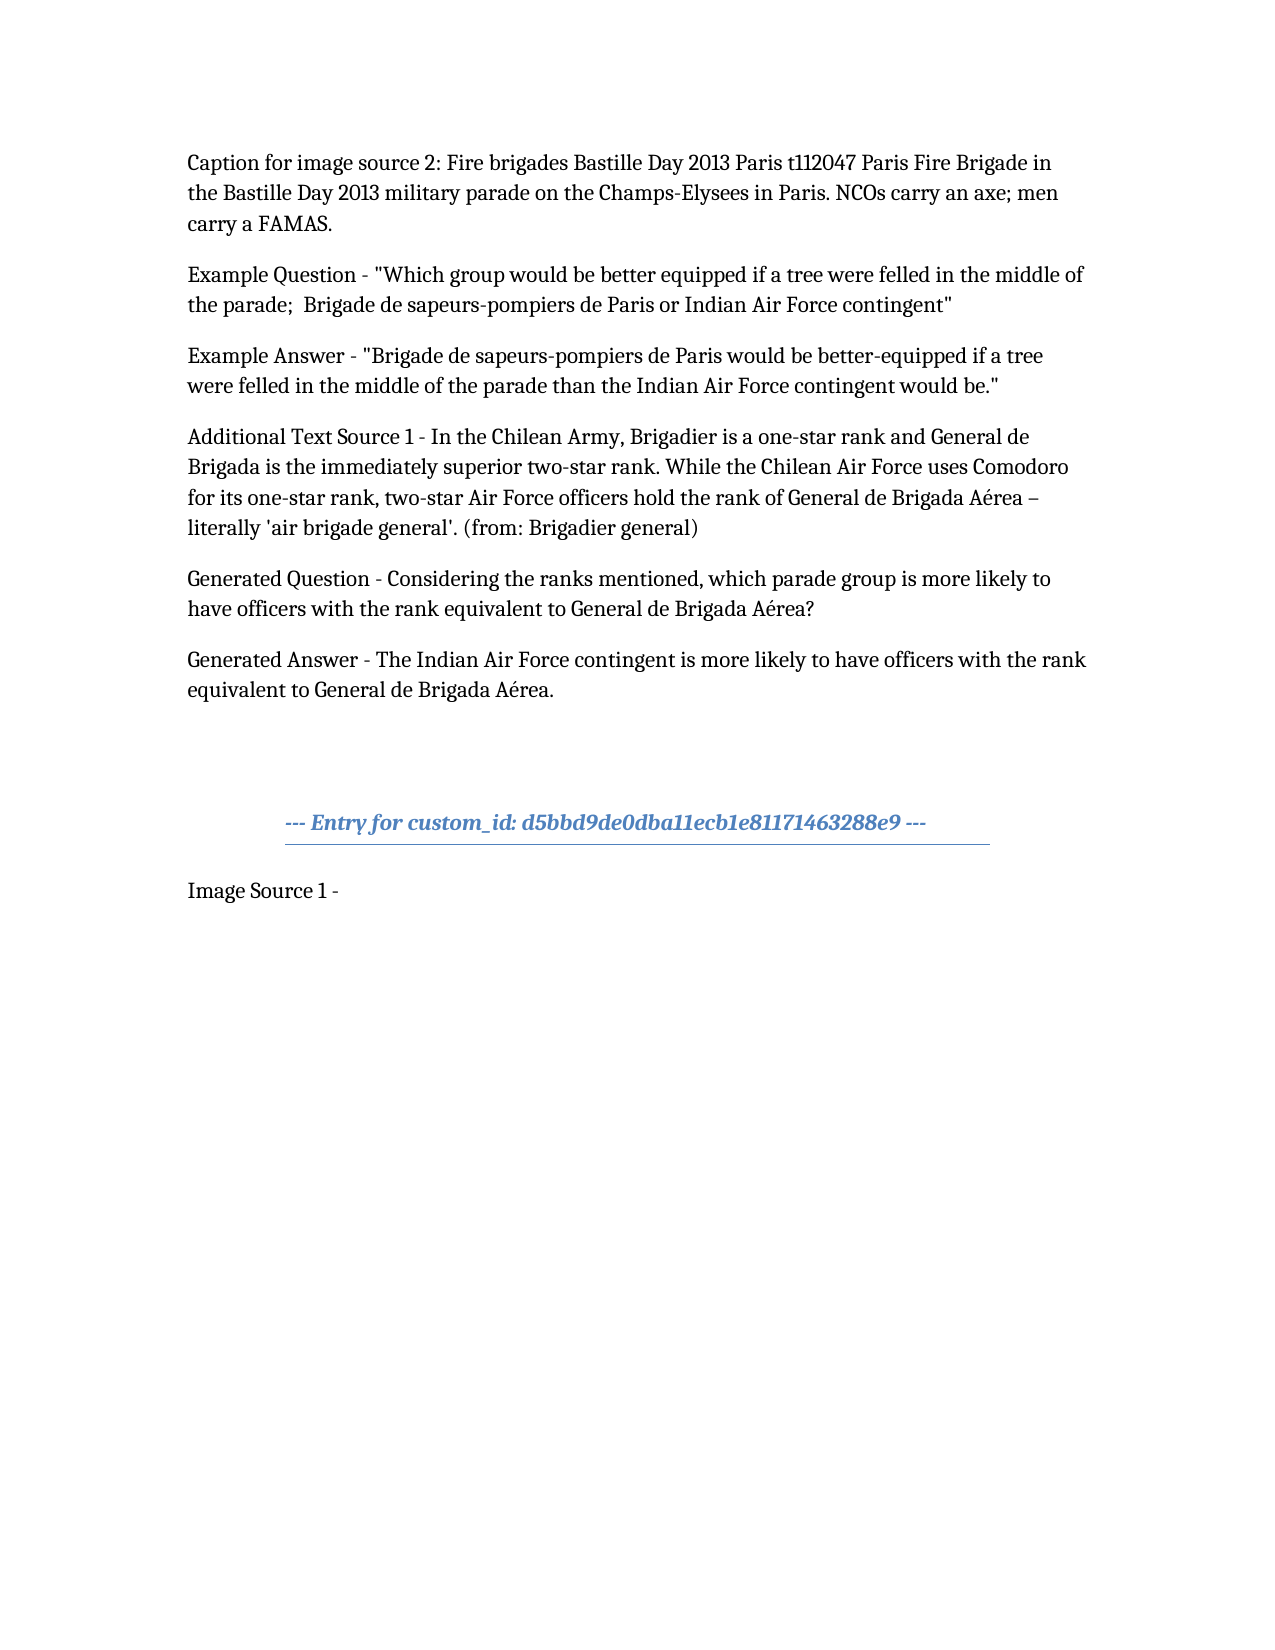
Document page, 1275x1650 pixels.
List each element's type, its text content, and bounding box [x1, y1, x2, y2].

text Image Source 1 - [187, 878, 1087, 904]
text Generated Answer - The Indian Air Force contingent is more likely to have officers with the rank equivalent to General de Brigada Aérea. [187, 647, 1087, 703]
text Additional Text Source 1 - In the Chilean Army, Brigadier is a one-star rank and General de Brigada is the immediately superior two-star rank. While the Chilean Air Force uses Comodoro for its one-star rank, two-star Air Force officers hold the rank of General de Brigada Aérea – literally 'air brigade general'. (from: Brigadier general) [187, 424, 1087, 541]
text Example Answer - "Brigade de sapeurs-pompiers de Paris would be better-equipped if a tree were felled in the middle of the parade than the Indian Air Force contingent would be." [187, 343, 1087, 399]
text Example Question - "Which group would be better equipped if a tree were felled in the middle of the parade; Brigade de sapeurs-pompiers de Paris or Indian Air Force contingent" [187, 261, 1087, 318]
text Caption for image source 2: Fire brigades Bastille Day 2013 Paris t112047 Paris Fire Brigade in the Bastille Day 2013 military parade on the Champs-Elysees in Paris. NCOs carry an axe; men carry a FAMAS. [187, 150, 1087, 237]
text --- Entry for custom_id: d5bbd9de0dba11ecb1e81171463288e9 --- [285, 809, 990, 844]
text Generated Question - Considering the ranks mentioned, which parade group is more likely to have officers with the rank equivalent to General de Brigada Aérea? [187, 566, 1087, 622]
